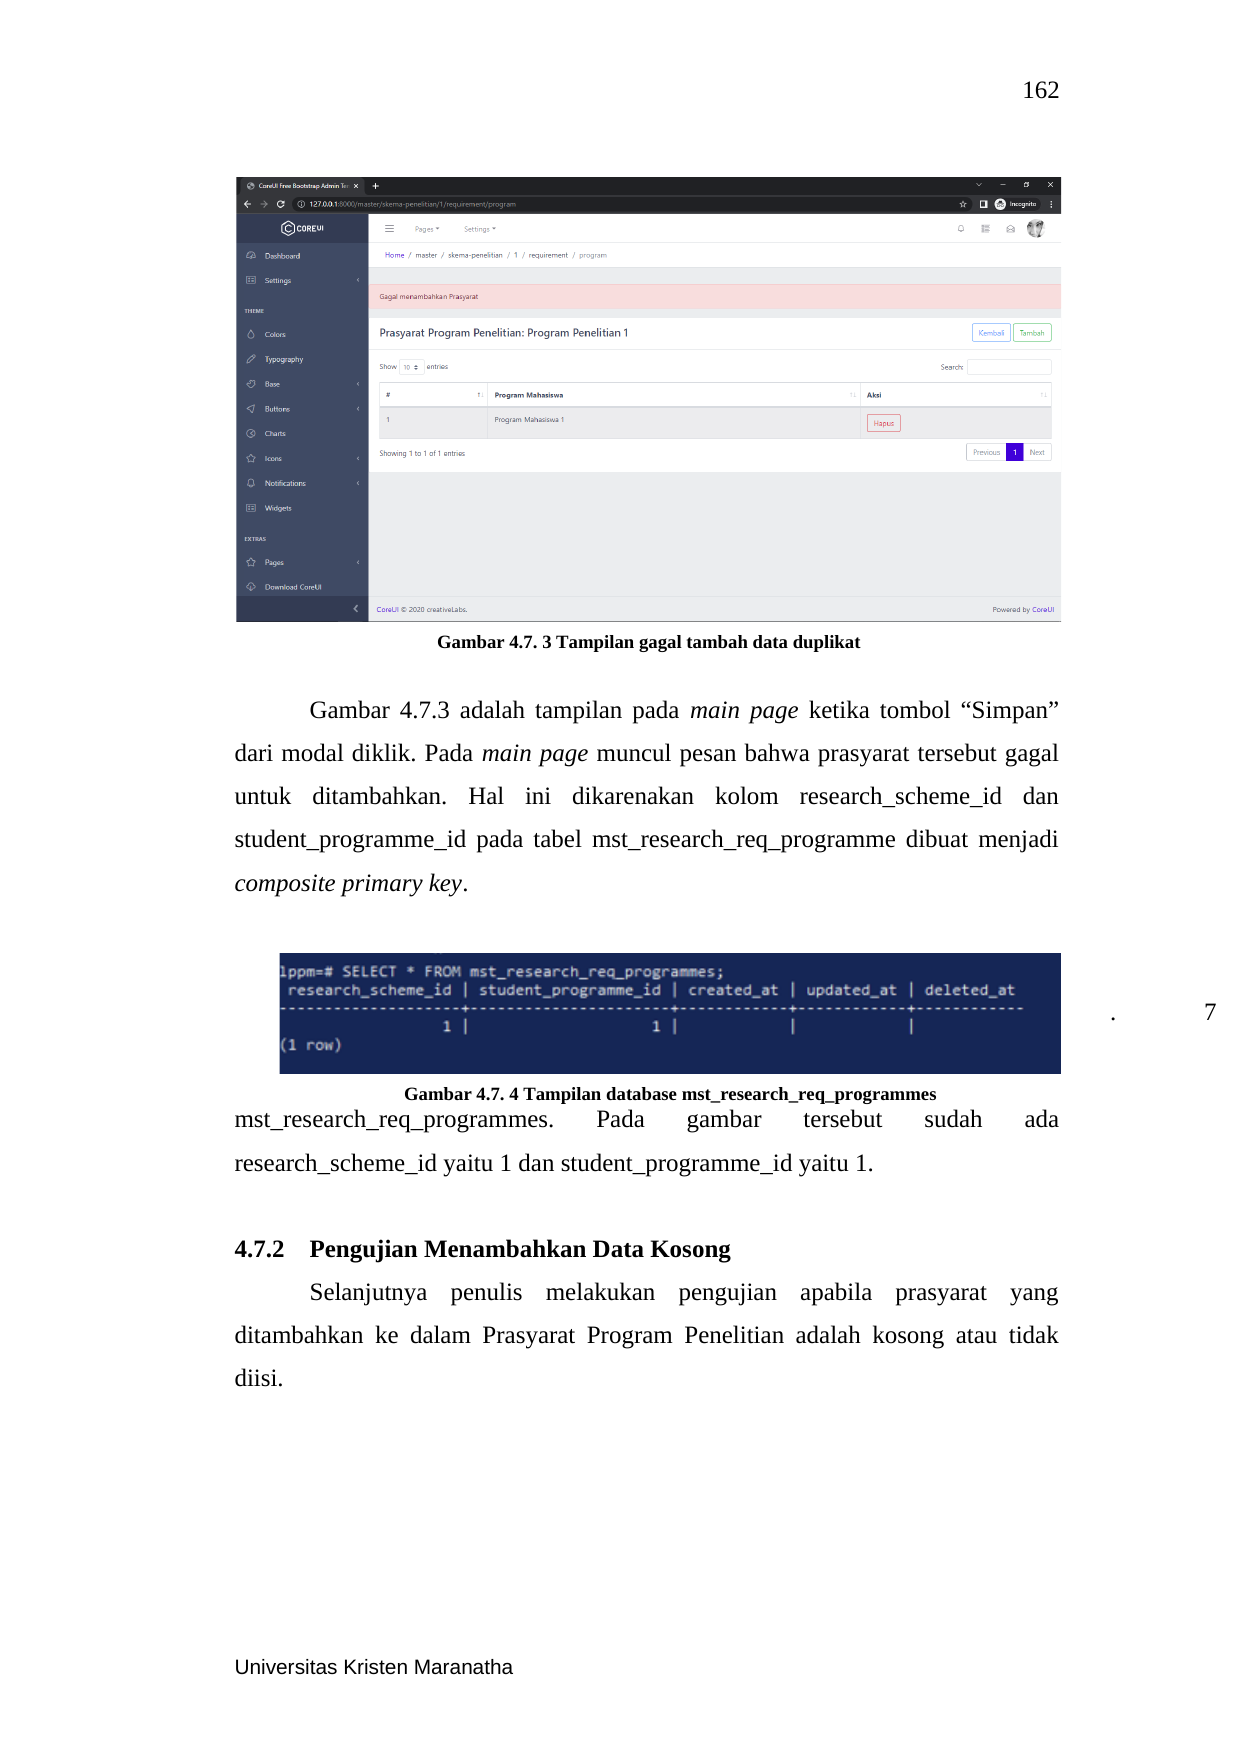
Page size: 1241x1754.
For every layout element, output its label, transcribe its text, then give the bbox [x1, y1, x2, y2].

text Selanjutnya penulis melakukan pengujian apabila prasyarat yang ditambahkan ke dalam Prasyarat Program Penelitian adalah kosong atau tidak diisi. [234, 1277, 1059, 1392]
picture [236, 177, 1062, 622]
text Gambar 4.7.4 adalah tampilan pada database untuk tabel mst_research_req_programmes. Pada gambar tersebut sudah ada research_scheme_id yaitu 1 dan student_programme_id yaitu 1. [234, 997, 1059, 1176]
subtitle 4.7.2 Pengujian Menambahkan Data Kosong [234, 1234, 1059, 1263]
picture [279, 953, 1061, 1074]
text Gambar 4.7.3 adalah tampilan pada main page ketika tombol “Simpan” dari modal diklik. Pada main page muncul pesan bahwa prasyarat tersebut gagal untuk ditambahkan. Hal ini dikarenakan kolom research_scheme_id dan student_programme_id pada tabel mst_research_req_programme dibuat menjadi composite primary key. [234, 695, 1059, 896]
